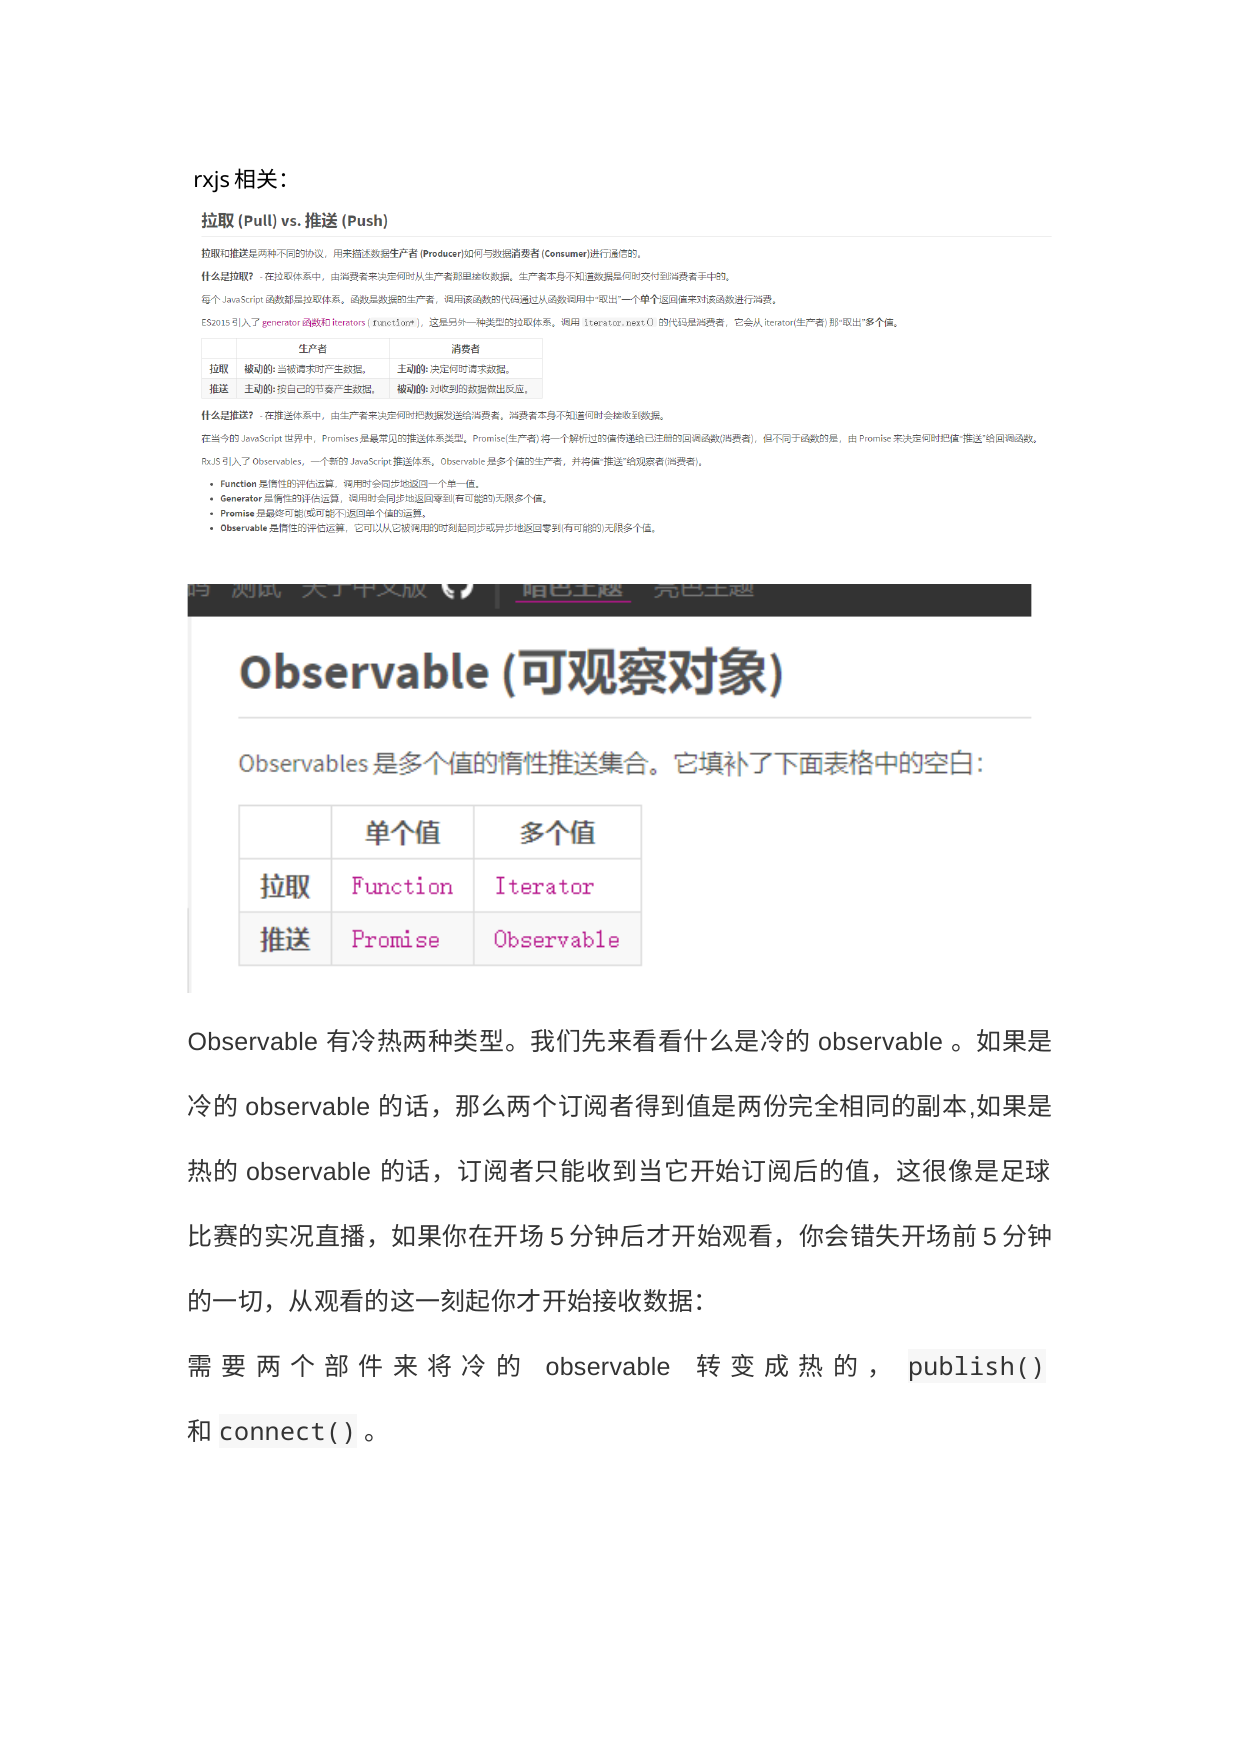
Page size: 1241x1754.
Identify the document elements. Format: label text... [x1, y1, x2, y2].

picture [187, 584, 1032, 993]
text Observable 有冷热两种类型。我们先来看看什么是冷的 observable 。如果是冷的 observable 的话，那么两个订阅者得到值是两份完全相同的副本,如果是热的 observable 的话，订阅者只能收到当它开始订阅后的值，这很像是足球比赛的实况直播，如果你在开场5分钟后才开始观看，你会错失开场前5分钟的一切，从观看的这一刻起你才开始接收数据： [187, 1007, 1053, 1332]
text rxjs相关： [187, 162, 1053, 194]
text 需要两个部件来将冷的 observable 转变成热的， publish() 和 connect() 。 [187, 1332, 1053, 1462]
picture [187, 194, 1052, 555]
